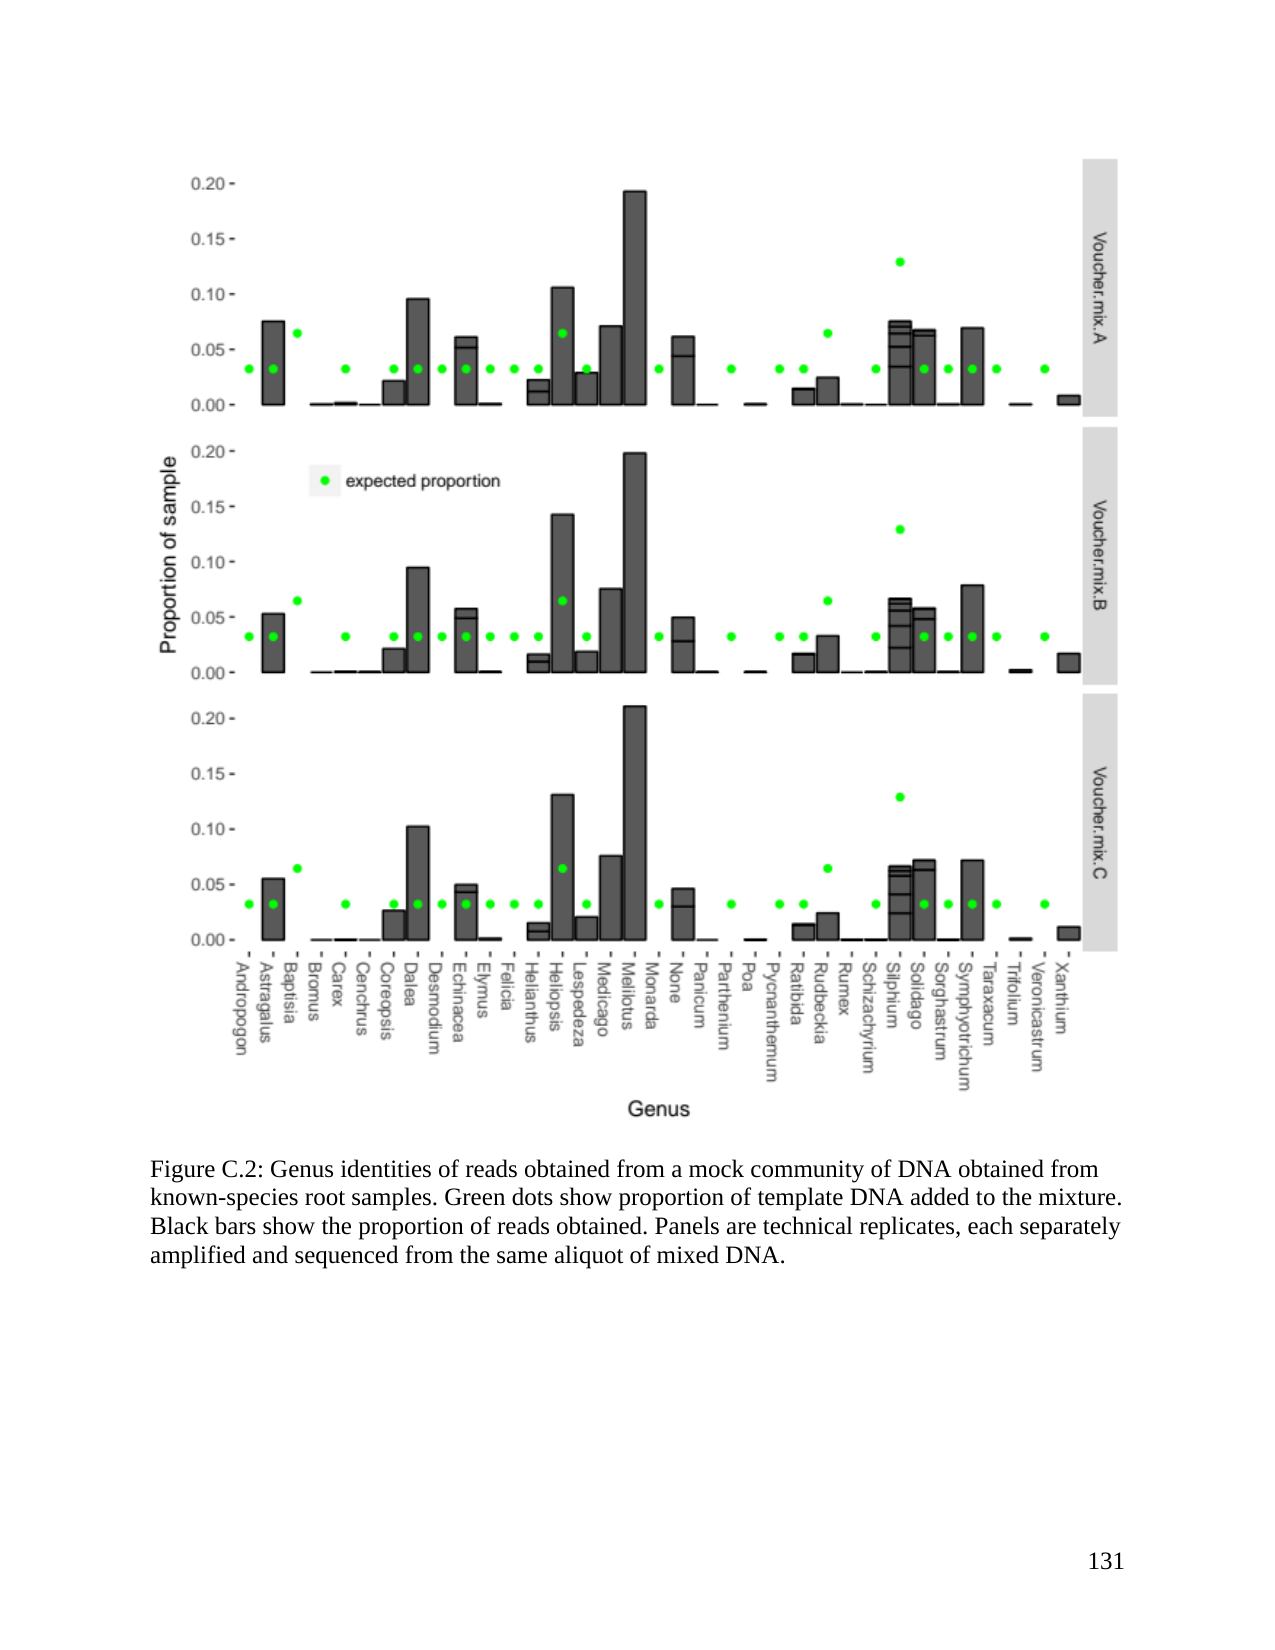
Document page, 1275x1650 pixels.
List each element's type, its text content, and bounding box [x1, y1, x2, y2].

text Figure C.2: Genus identities of reads obtained from a mock community of DNA obtained from known-species root samples. Green dots show proportion of template DNA added to the mixture. Black bars show the proportion of reads obtained. Panels are technical replicates, each separately amplified and sequenced from the same aliquot of mixed DNA. [150, 1154, 1125, 1269]
